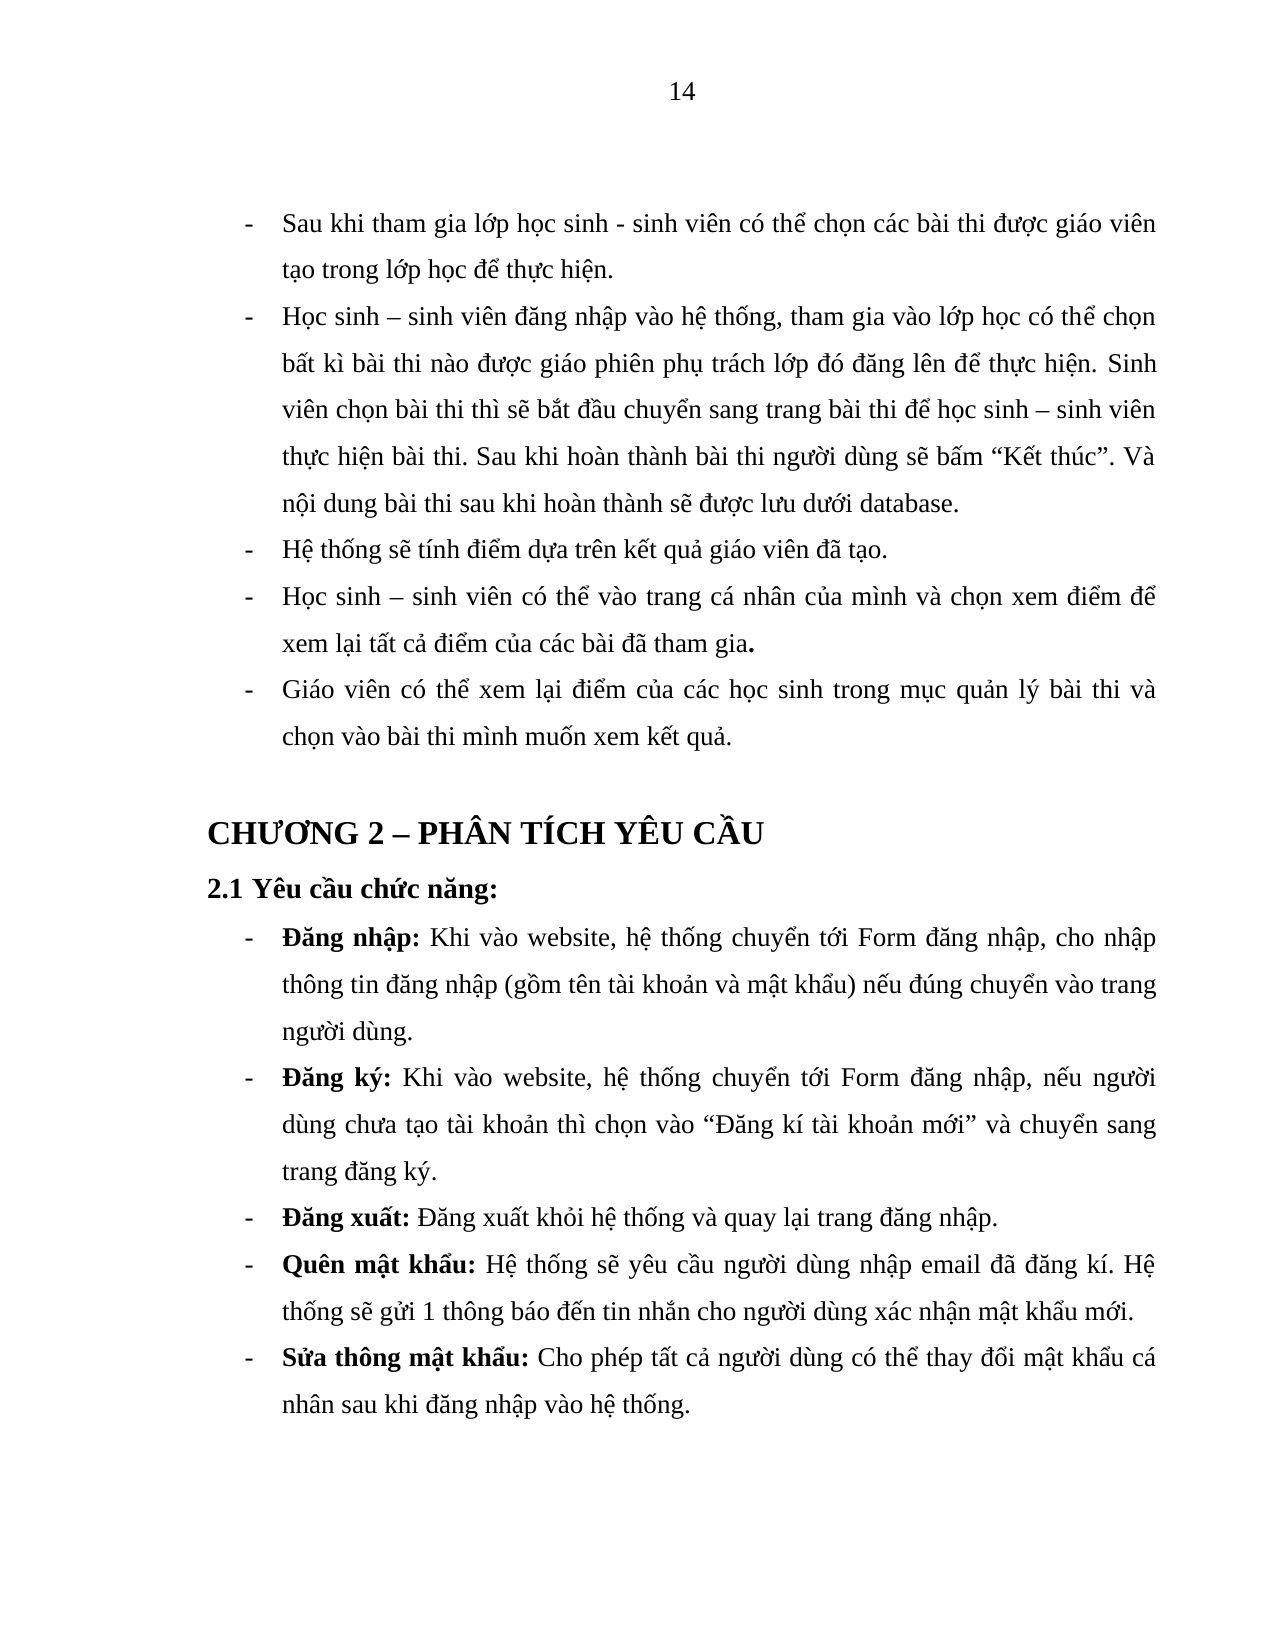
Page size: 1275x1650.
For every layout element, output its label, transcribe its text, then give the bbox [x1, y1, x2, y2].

list Học sinh – sinh viên có thể vào trang cá nhân của mình và chọn xem điểm để xem lại tất cả điểm của các bài đã tham gia. [244, 580, 1157, 658]
list Sửa thông mật khẩu: Cho phép tất cả người dùng có thể thay đổi mật khẩu cá nhân sau khi đăng nhập vào hệ thống. [244, 1341, 1157, 1419]
list Học sinh – sinh viên đăng nhập vào hệ thống, tham gia vào lớp học có thể chọn bất kì bài thi nào được giáo phiên phụ trách lớp đó đăng lên để thực hiện. Sinh viên chọn bài thi thì sẽ bắt đầu chuyển sang trang bài thi để học sinh – sinh viên thực hiện bài thi. Sau khi hoàn thành bài thi người dùng sẽ bấm “Kết thúc”. Và nội dung bài thi sau khi hoàn thành sẽ được lưu dưới database. [244, 300, 1157, 518]
list Đăng ký: Khi vào website, hệ thống chuyển tới Form đăng nhập, nếu người dùng chưa tạo tài khoản thì chọn vào “Đăng kí tài khoản mới” và chuyển sang trang đăng ký. [244, 1061, 1157, 1186]
list Sau khi tham gia lớp học sinh - sinh viên có thể chọn các bài thi được giáo viên tạo trong lớp học để thực hiện. [244, 207, 1157, 284]
list Hệ thống sẽ tính điểm dựa trên kết quả giáo viên đã tạo. [244, 533, 1157, 564]
list Yêu cầu chức năng: [207, 871, 1157, 904]
list Giáo viên có thể xem lại điểm của các học sinh trong mục quản lý bài thi và chọn vào bài thi mình muốn xem kết quả. [244, 673, 1157, 751]
list Đăng nhập: Khi vào website, hệ thống chuyển tới Form đăng nhập, cho nhập thông tin đăng nhập (gồm tên tài khoản và mật khẩu) nếu đúng chuyển vào trang người dùng. [244, 921, 1157, 1046]
list Đăng xuất: Đăng xuất khỏi hệ thống và quay lại trang đăng nhập. [244, 1201, 1157, 1232]
list Quên mật khẩu: Hệ thống sẽ yêu cầu người dùng nhập email đã đăng kí. Hệ thống sẽ gửi 1 thông báo đến tin nhắn cho người dùng xác nhận mật khẩu mới. [244, 1248, 1157, 1326]
text CHƯƠNG 2 – PHÂN TÍCH YÊU CẦU [207, 813, 1157, 852]
